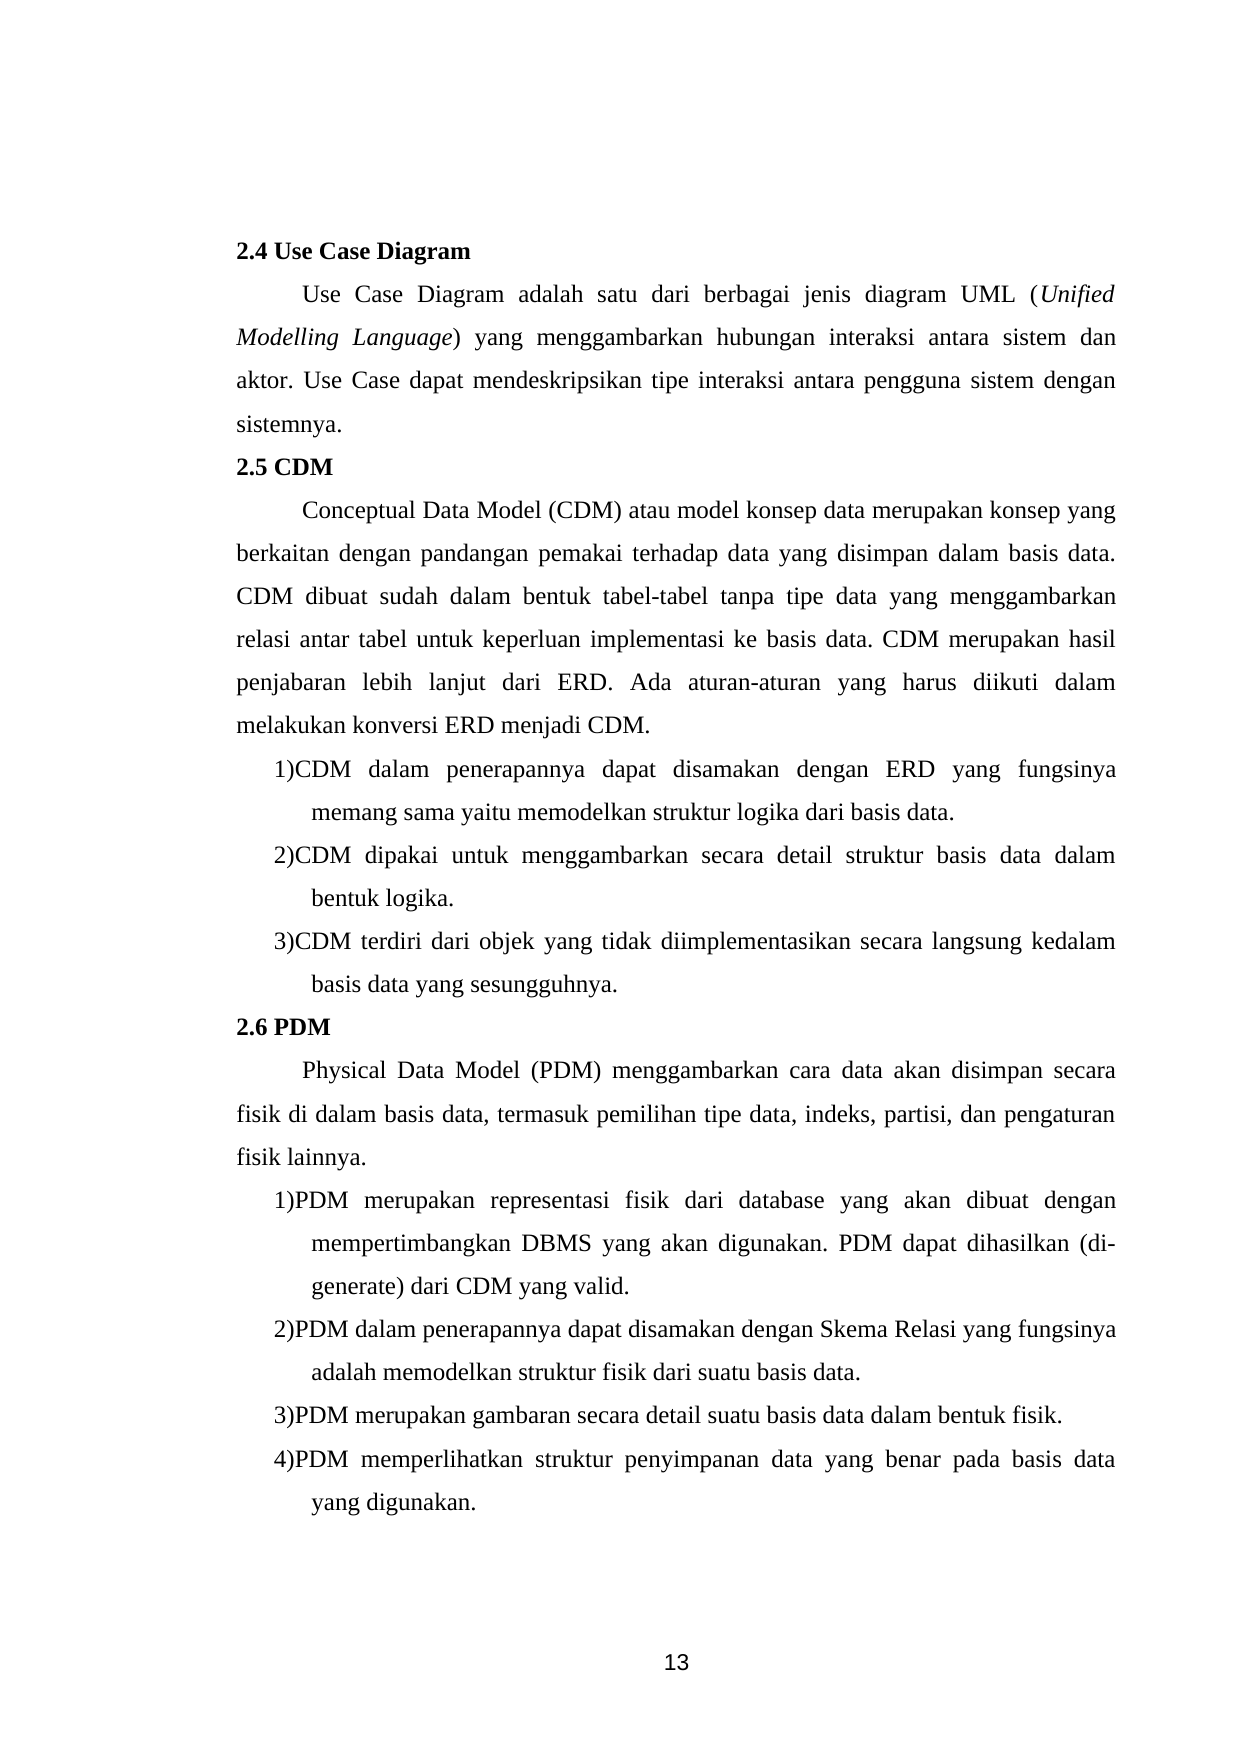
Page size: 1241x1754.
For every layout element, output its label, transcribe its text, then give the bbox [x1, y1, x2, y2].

subtitle 2.4 Use Case Diagram [236, 236, 1117, 265]
subtitle 2.5 CDM [236, 452, 1117, 481]
list PDM dalam penerapannya dapat disamakan dengan Skema Relasi yang fungsinya adalah memodelkan struktur fisik dari suatu basis data. [274, 1314, 1117, 1386]
list CDM terdiri dari objek yang tidak diimplementasikan secara langsung kedalam basis data yang sesungguhnya. [274, 926, 1117, 998]
subtitle 2.6 PDM [236, 1012, 1117, 1041]
text Physical Data Model (PDM) menggambarkan cara data akan disimpan secara fisik di dalam basis data, termasuk pemilihan tipe data, indeks, partisi, dan pengaturan fisik lainnya. [236, 1056, 1117, 1171]
list PDM merupakan gambaran secara detail suatu basis data dalam bentuk fisik. [274, 1401, 1117, 1429]
text Conceptual Data Model (CDM) atau model konsep data merupakan konsep yang berkaitan dengan pandangan pemakai terhadap data yang disimpan dalam basis data. CDM dibuat sudah dalam bentuk tabel-tabel tanpa tipe data yang menggambarkan relasi antar tabel untuk keperluan implementasi ke basis data. CDM merupakan hasil penjabaran lebih lanjut dari ERD. Ada aturan-aturan yang harus diikuti dalam melakukan konversi ERD menjadi CDM. [236, 495, 1117, 739]
list CDM dipakai untuk menggambarkan secara detail struktur basis data dalam bentuk logika. [274, 840, 1117, 912]
list PDM memperlihatkan struktur penyimpanan data yang benar pada basis data yang digunakan. [274, 1444, 1117, 1516]
list PDM merupakan representasi fisik dari database yang akan dibuat dengan mempertimbangkan DBMS yang akan digunakan. PDM dapat dihasilkan (di-generate) dari CDM yang valid. [274, 1185, 1117, 1300]
list CDM dalam penerapannya dapat disamakan dengan ERD yang fungsinya memang sama yaitu memodelkan struktur logika dari basis data. [274, 754, 1117, 826]
text Use Case Diagram adalah satu dari berbagai jenis diagram UML (Unified Modelling Language) yang menggambarkan hubungan interaksi antara sistem dan aktor. Use Case dapat mendeskripsikan tipe interaksi antara pengguna sistem dengan sistemnya. [236, 279, 1117, 437]
